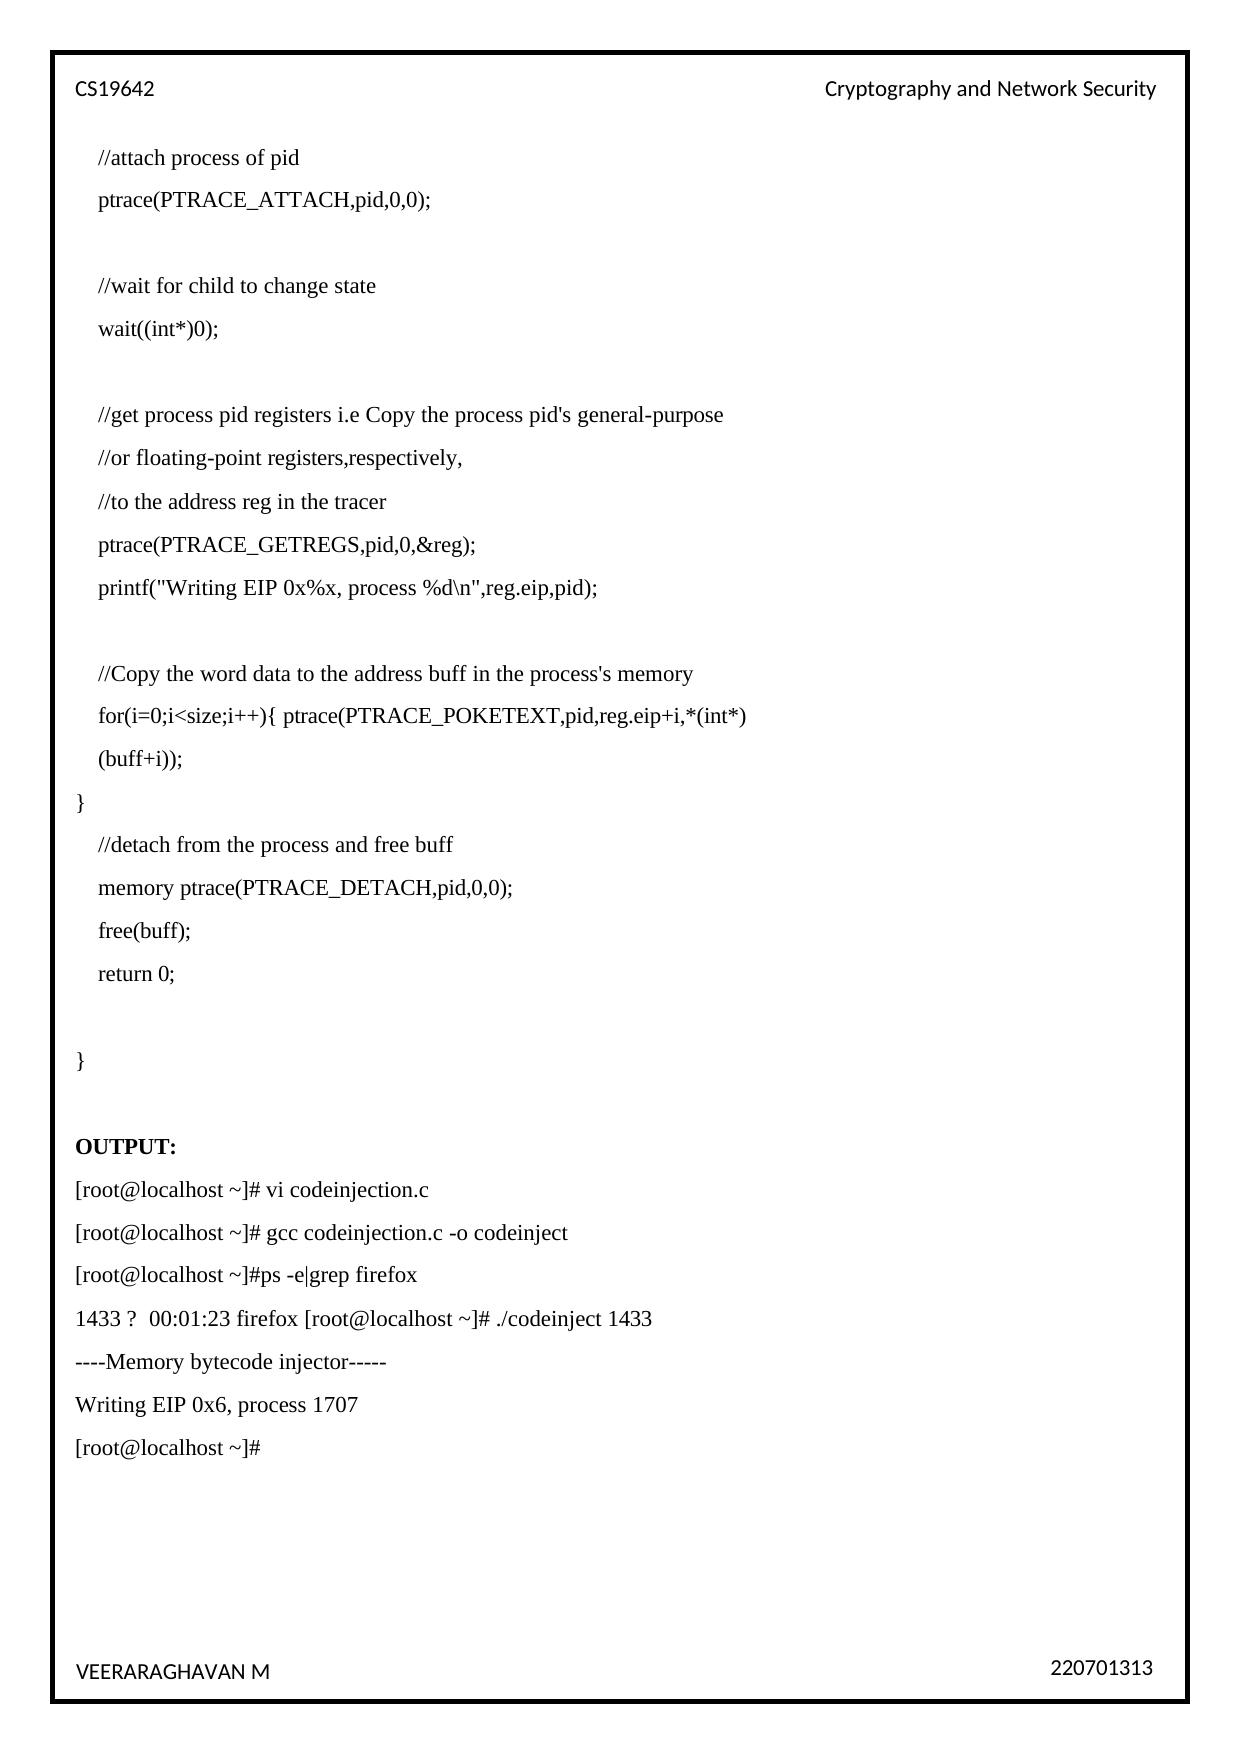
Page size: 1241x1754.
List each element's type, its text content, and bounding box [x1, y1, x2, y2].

text //or floating-point registers,respectively, [98, 444, 1166, 471]
text //get process pid registers i.e Copy the process pid's general-purpose [98, 401, 1166, 428]
subtitle OUTPUT: [75, 1133, 1166, 1159]
text //Copy the word data to the address buff in the process's memory for(i=0;i<size;i++){ ptrace(PTRACE_POKETEXT,pid,reg.eip+i,*(int*)(buff+i)); [98, 660, 823, 772]
text //to the address reg in the tracer ptrace(PTRACE_GETREGS,pid,0,&reg); printf("Writing EIP 0x%x, process %d\n",reg.eip,pid); [98, 488, 612, 600]
text } [75, 1047, 1166, 1073]
text [root@localhost ~]# vi codeinjection.c [root@localhost ~]# gcc codeinjection.c -o codeinject [root@localhost ~]#ps -e|grep firefox [75, 1176, 573, 1288]
text //detach from the process and free buff memory ptrace(PTRACE_DETACH,pid,0,0); free(buff); [98, 832, 533, 944]
text //attach process of pid ptrace(PTRACE_ATTACH,pid,0,0); [98, 143, 612, 213]
text return 0; [98, 961, 1166, 987]
text ----Memory bytecode injector----- Writing EIP 0x6, process 1707 [root@localhost ~]# [75, 1348, 403, 1460]
text 1433 ? 00:01:23 firefox [root@localhost ~]# ./codeinject 1433 [75, 1305, 1166, 1331]
text //wait for child to change state wait((int*)0); [98, 272, 490, 342]
text } [75, 788, 1166, 815]
